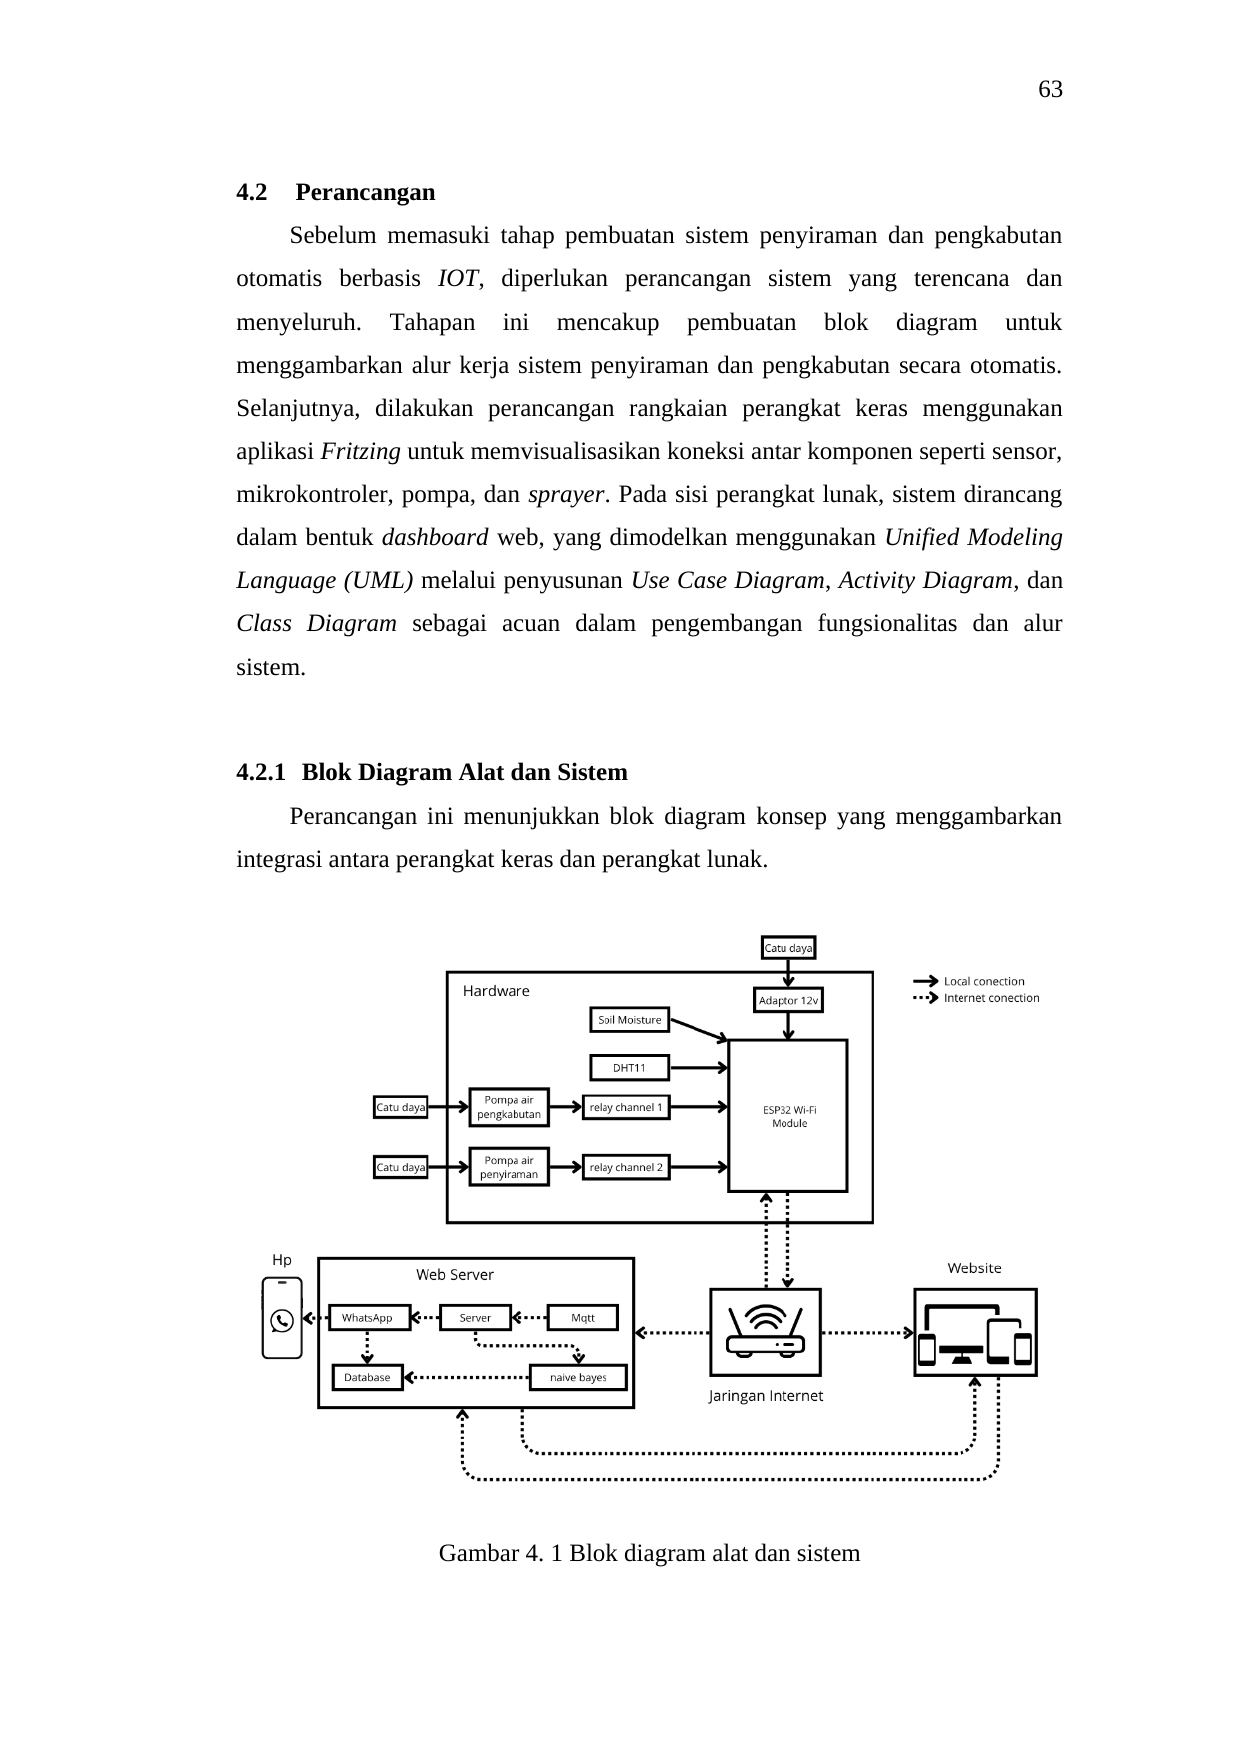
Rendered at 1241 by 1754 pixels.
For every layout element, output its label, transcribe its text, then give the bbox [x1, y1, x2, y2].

text Perancangan ini menunjukkan blok diagram konsep yang menggambarkan integrasi antara perangkat keras dan perangkat lunak. [236, 801, 1063, 873]
subtitle Blok Diagram Alat dan Sistem [236, 757, 1063, 786]
text Sebelum memasuki tahap pembuatan sistem penyiraman dan pengkabutan otomatis berbasis IOT, diperlukan perancangan sistem yang terencana dan menyeluruh. Tahapan ini mencakup pembuatan blok diagram untuk menggambarkan alur kerja sistem penyiraman dan pengkabutan secara otomatis. Selanjutnya, dilakukan perancangan rangkaian perangkat keras menggunakan aplikasi Fritzing untuk memvisualisasikan koneksi antar komponen seperti sensor, mikrokontroler, pompa, dan sprayer. Pada sisi perangkat lunak, sistem dirancang dalam bentuk dashboard web, yang dimodelkan menggunakan Unified Modeling Language (UML) melalui penyusunan Use Case Diagram, Activity Diagram, dan Class Diagram sebagai acuan dalam pengembangan fungsionalitas dan alur sistem. [236, 220, 1063, 680]
picture [250, 924, 1050, 1524]
subtitle Perancangan [236, 177, 1063, 206]
text Gambar 4. 1 Blok diagram alat dan sistem [236, 1538, 1063, 1567]
